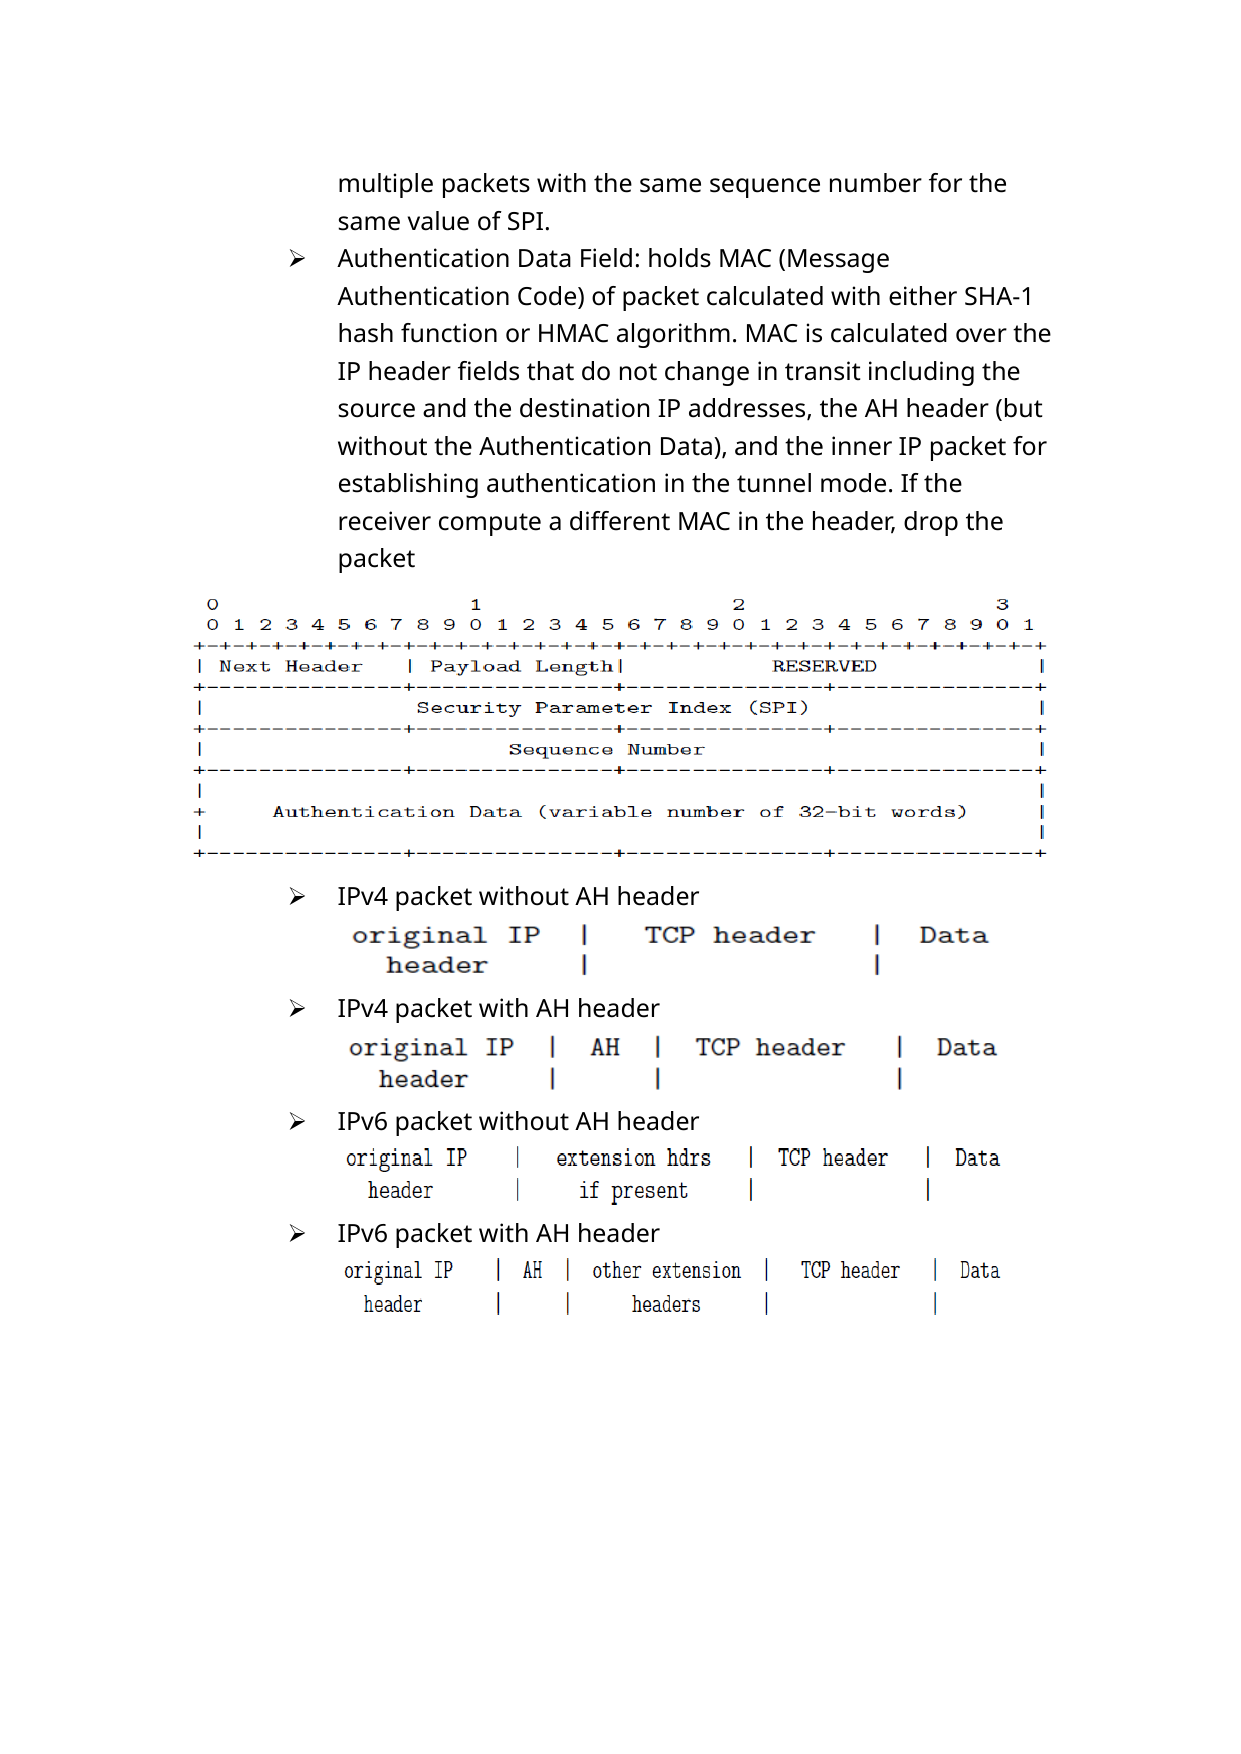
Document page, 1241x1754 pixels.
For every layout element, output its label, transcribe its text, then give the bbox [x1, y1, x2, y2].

list IPv6 packet with AH header [287, 1214, 1053, 1252]
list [287, 164, 1053, 239]
list Authentication Data Field: holds MAC (Message Authentication Code) of packet calculated with either SHA-1 hash function or HMAC algorithm. MAC is calculated over the IP header fields that do not change in transit including the source and the destination IP addresses, the AH header (but without the Authentication Data), and the inner IP packet for establishing authentication in the tunnel mode. If the receiver compute a different MAC in the header, drop the packet [287, 239, 1053, 577]
list IPv4 packet with AH header [287, 989, 1053, 1027]
picture [337, 1144, 1005, 1210]
list IPv4 packet without AH header [287, 877, 1053, 914]
picture [337, 1255, 1008, 1324]
picture [187, 594, 1053, 860]
picture [337, 1031, 1006, 1097]
list IPv6 packet without AH header [287, 1102, 1053, 1139]
picture [337, 922, 996, 982]
